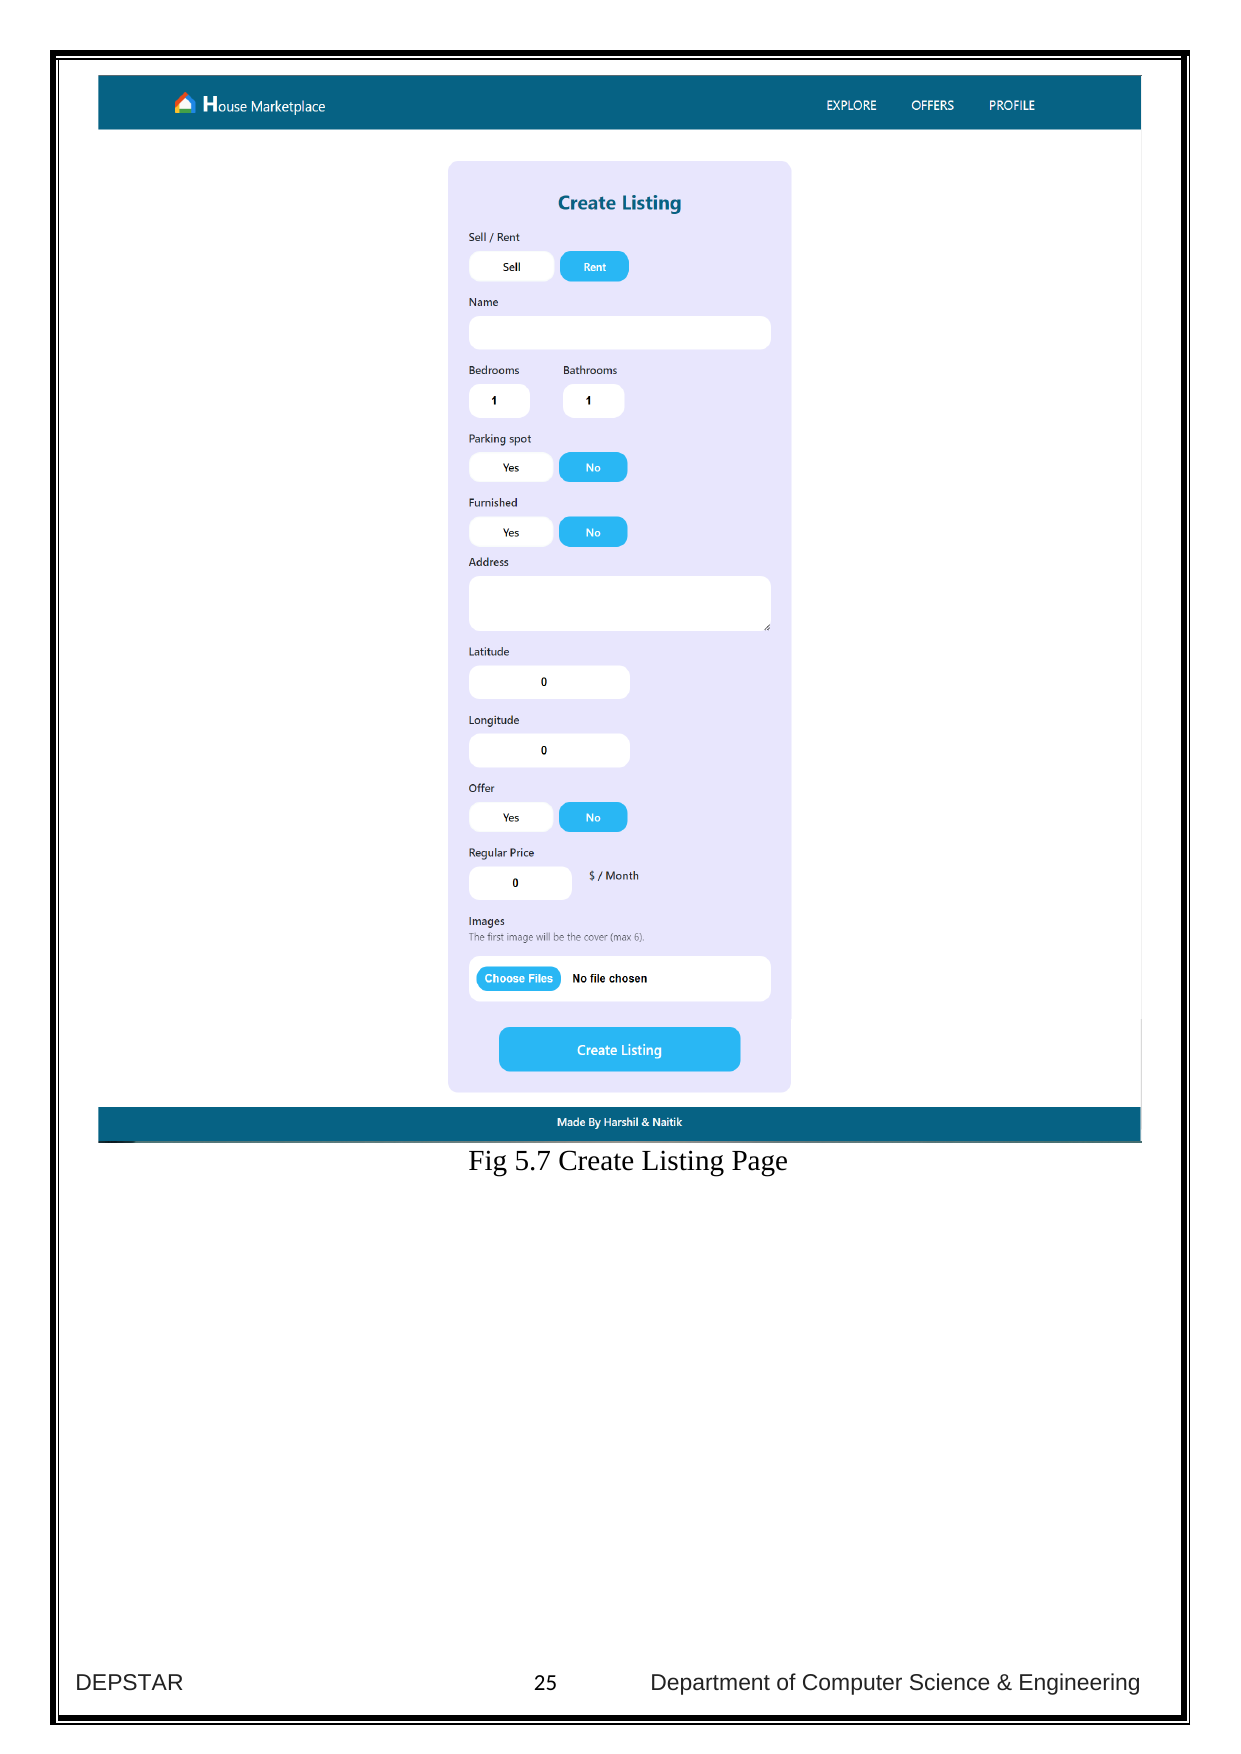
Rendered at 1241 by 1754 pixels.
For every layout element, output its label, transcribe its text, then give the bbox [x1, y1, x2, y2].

picture [98, 130, 1142, 1143]
picture [176, 93, 195, 112]
picture [204, 97, 216, 111]
text Fig 5.7 Create Listing Page [134, 1143, 1122, 1177]
